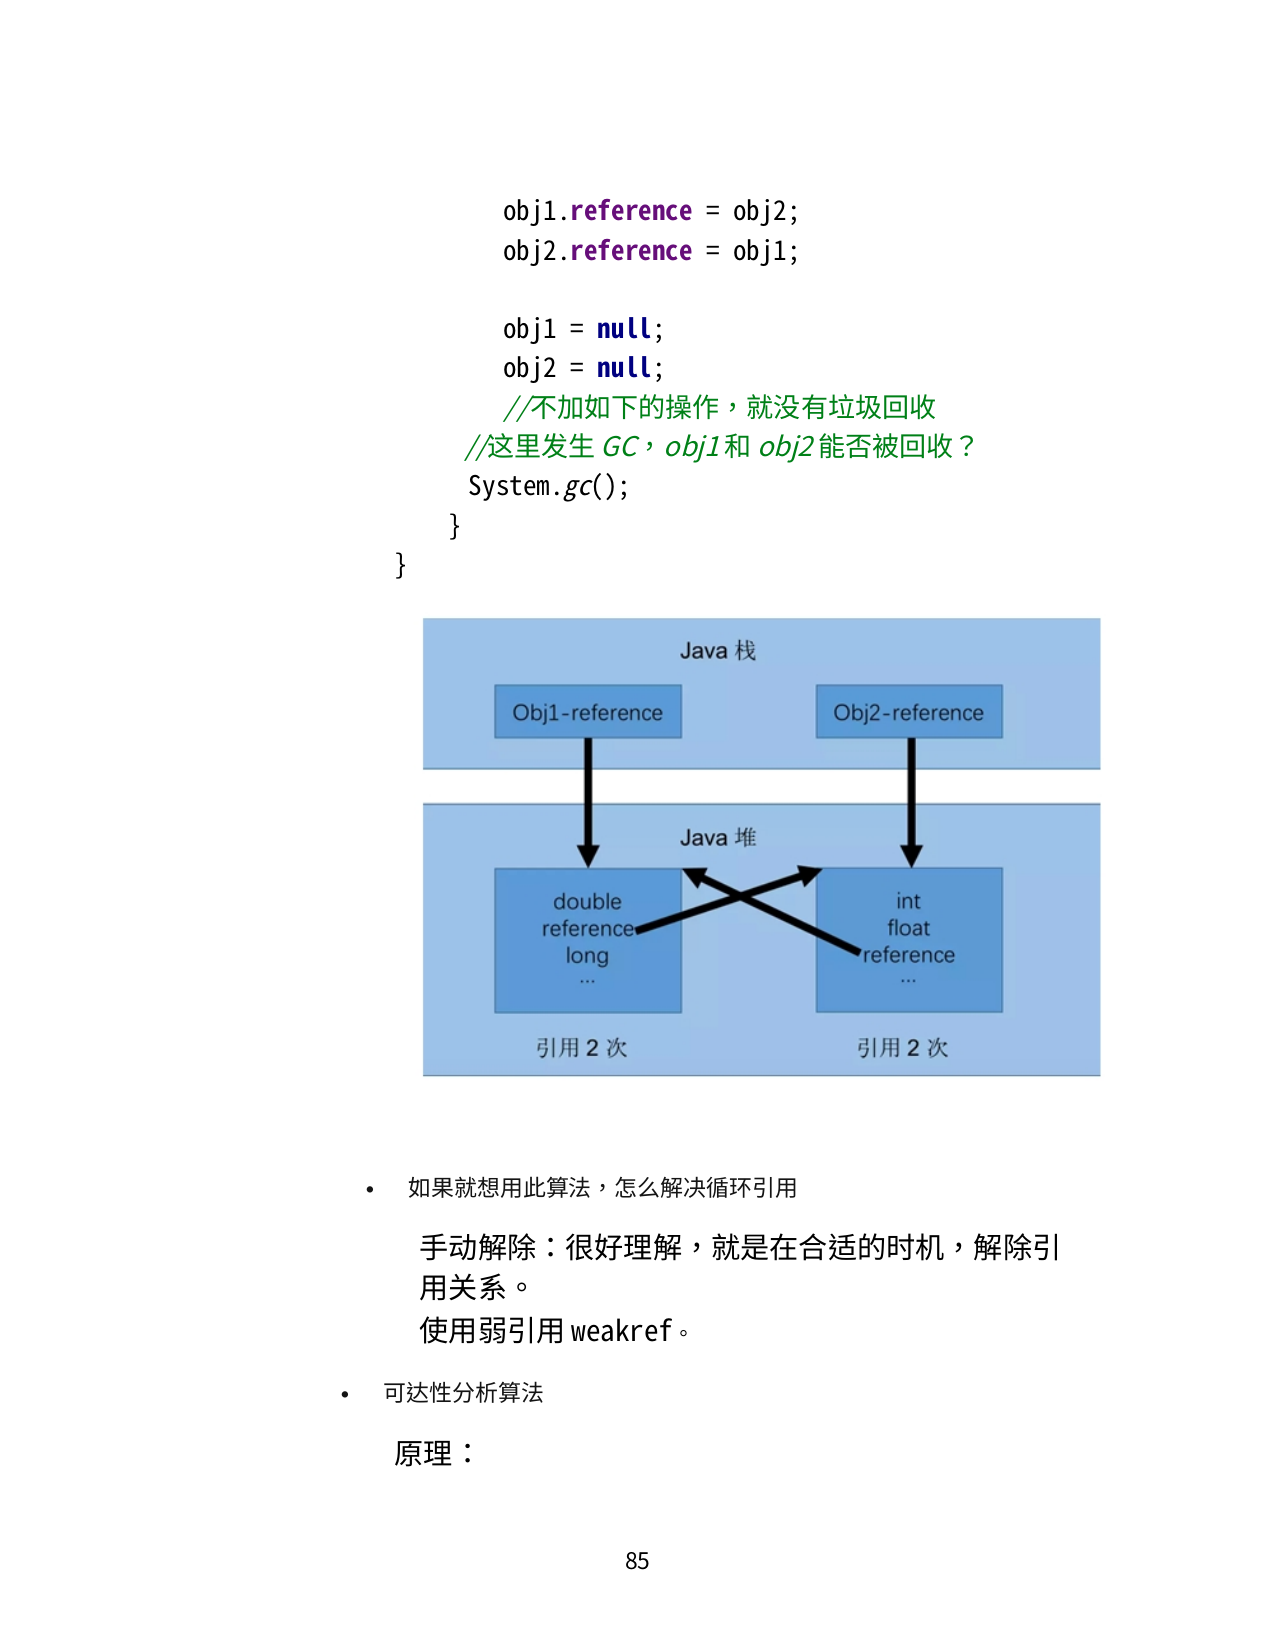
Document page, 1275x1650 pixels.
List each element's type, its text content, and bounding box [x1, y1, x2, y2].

list 可达性分析算法 [342, 1374, 1087, 1408]
list 如果就想用此算法，怎么解决循环引用 [367, 1169, 1087, 1203]
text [394, 150, 1087, 425]
text 原理： [394, 1433, 1087, 1473]
text //这里发生GC，obj1和obj2能否被回收？ System.gc(); } } [394, 425, 1087, 582]
text 使用弱引用weakref。 [419, 1307, 1087, 1349]
text 手动解除：很好理解，就是在合适的时机，解除引用关系。 [419, 1228, 1087, 1307]
picture [413, 612, 1107, 1084]
